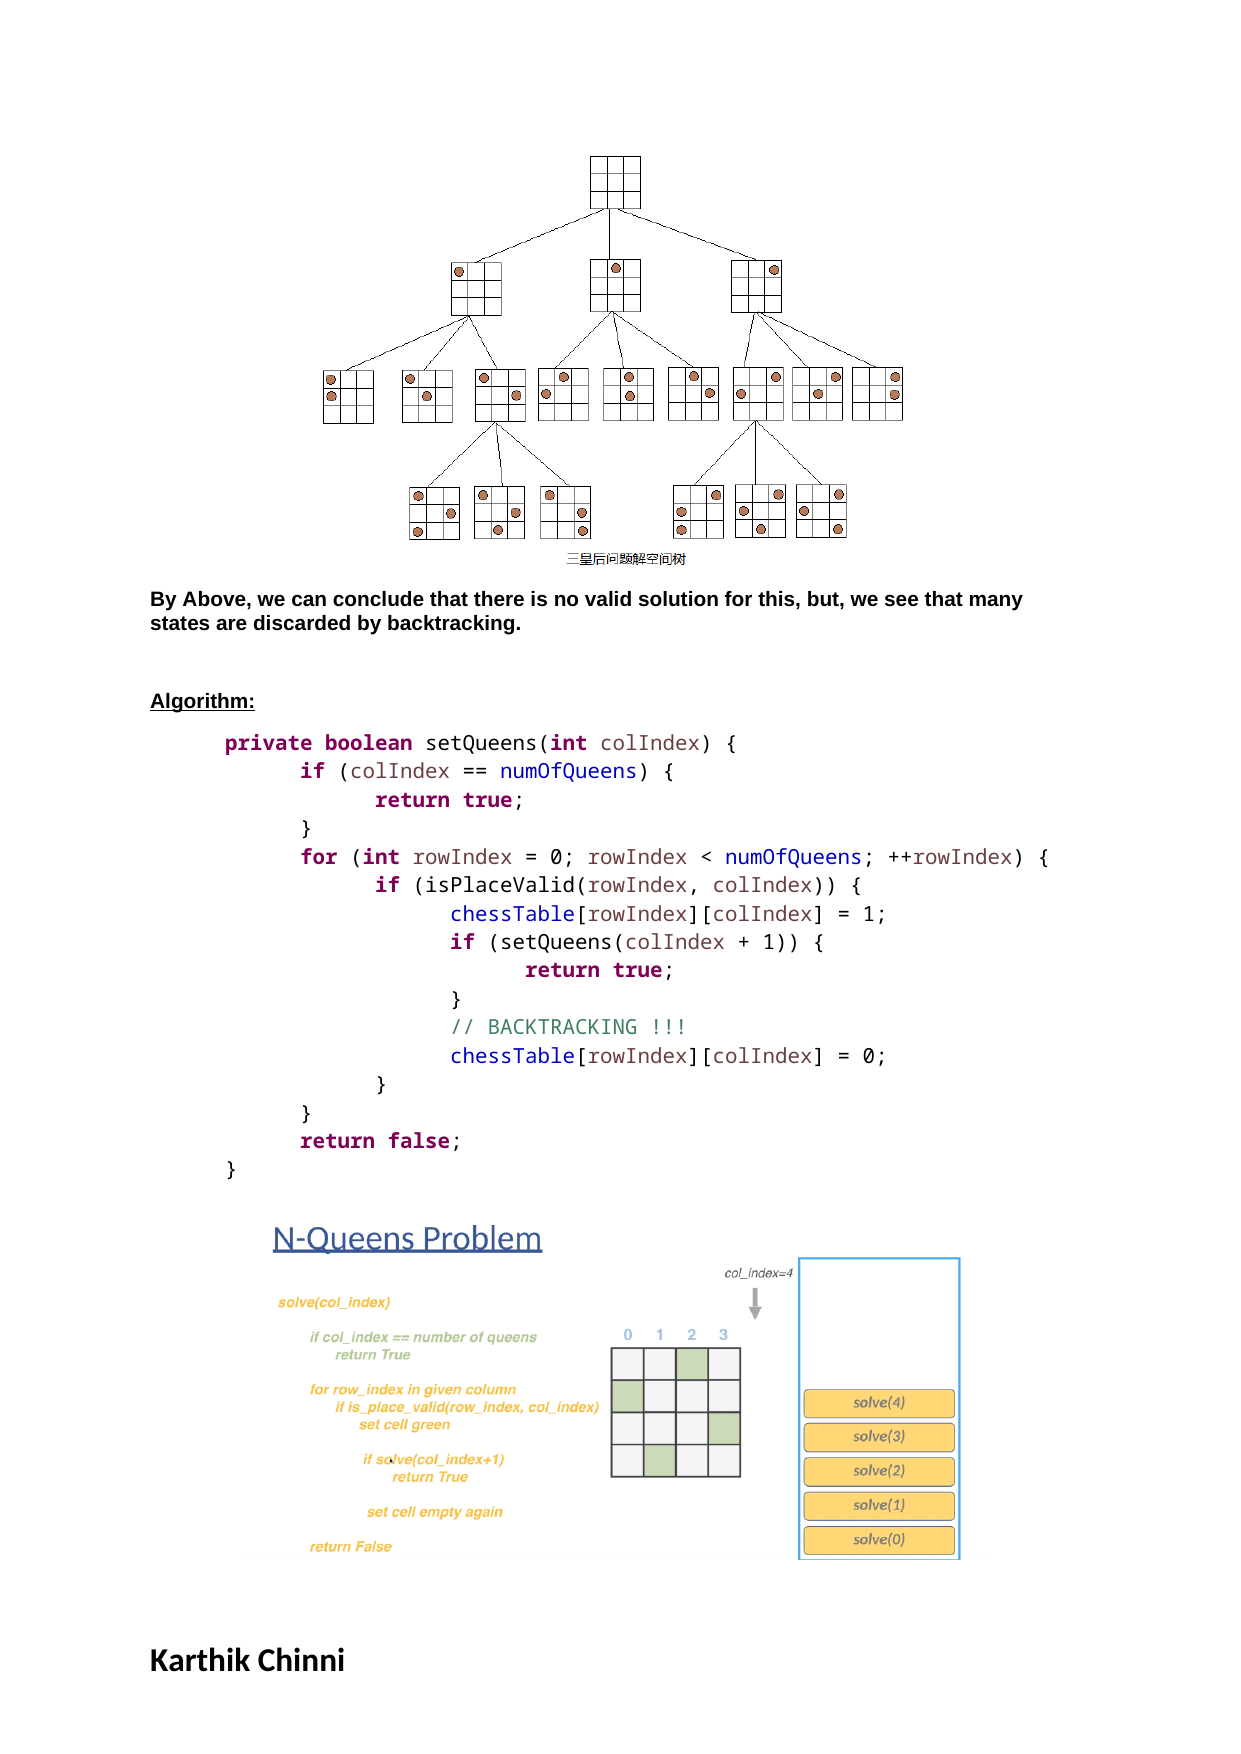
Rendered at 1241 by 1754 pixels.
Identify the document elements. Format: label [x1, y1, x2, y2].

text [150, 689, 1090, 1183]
picture [240, 1195, 995, 1560]
picture [307, 150, 929, 573]
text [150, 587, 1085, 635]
